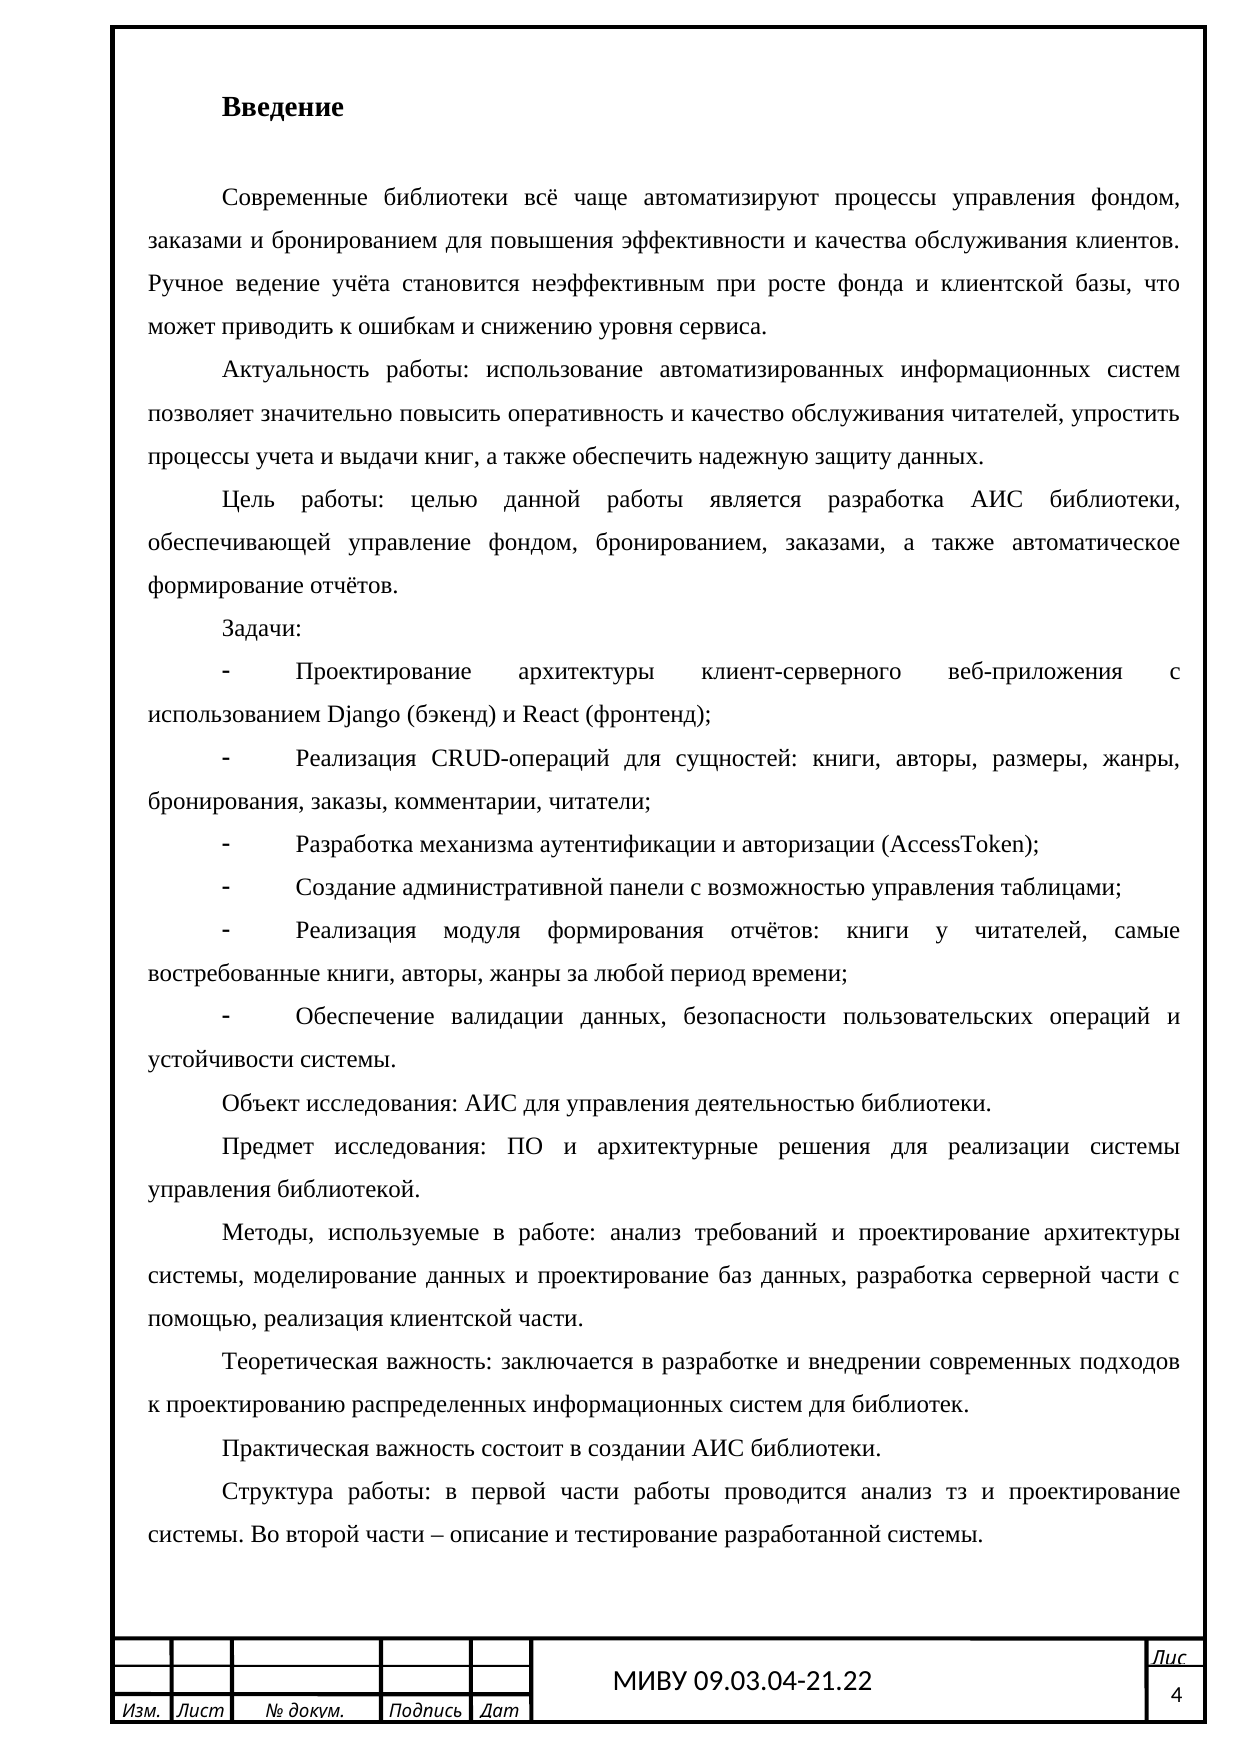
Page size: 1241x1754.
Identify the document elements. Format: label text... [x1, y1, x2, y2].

text Методы, используемые в работе: анализ требований и проектирование архитектуры системы, моделирование данных и проектирование баз данных, разработка серверной части с помощью, реализация клиентской части. [148, 1217, 1181, 1332]
text Задачи: [148, 613, 1181, 642]
text Введение [148, 89, 1181, 122]
text Актуальность работы: использование автоматизированных информационных систем позволяет значительно повысить оперативность и качество обслуживания читателей, упростить процессы учета и выдачи книг, а также обеспечить надежную защиту данных. [148, 354, 1181, 469]
list Разработка механизма аутентификации и авторизации (AccessToken); [148, 829, 1181, 858]
text Современные библиотеки всё чаще автоматизируют процессы управления фондом, заказами и бронированием для повышения эффективности и качества обслуживания клиентов. Ручное ведение учёта становится неэффективным при росте фонда и клиентской базы, что может приводить к ошибкам и снижению уровня сервиса. [148, 182, 1181, 340]
list Проектирование архитектуры клиент-серверного веб-приложения с использованием Django (бэкенд) и React (фронтенд); [148, 656, 1181, 728]
text Структура работы: в первой части работы проводится анализ тз и проектирование системы. Во второй части – описание и тестирование разработанной системы. [148, 1476, 1181, 1548]
list Реализация CRUD-операций для сущностей: книги, авторы, размеры, жанры, бронирования, заказы, комментарии, читатели; [148, 743, 1181, 814]
list Создание административной панели с возможностью управления таблицами; [148, 872, 1181, 901]
text Теоретическая важность: заключается в разработке и внедрении современных подходов к проектированию распределенных информационных систем для библиотек. [148, 1346, 1181, 1418]
text Объект исследования: АИС для управления деятельностью библиотеки. [148, 1088, 1181, 1116]
list Реализация модуля формирования отчётов: книги у читателей, самые востребованные книги, авторы, жанры за любой период времени; [148, 915, 1181, 987]
text Цель работы: целью данной работы является разработка АИС библиотеки, обеспечивающей управление фондом, бронированием, заказами, а также автоматическое формирование отчётов. [148, 484, 1181, 599]
text Предмет исследования: ПО и архитектурные решения для реализации системы управления библиотекой. [148, 1131, 1181, 1203]
text Практическая важность состоит в создании АИС библиотеки. [148, 1433, 1181, 1461]
list Обеспечение валидации данных, безопасности пользовательских операций и устойчивости системы. [148, 1001, 1181, 1073]
